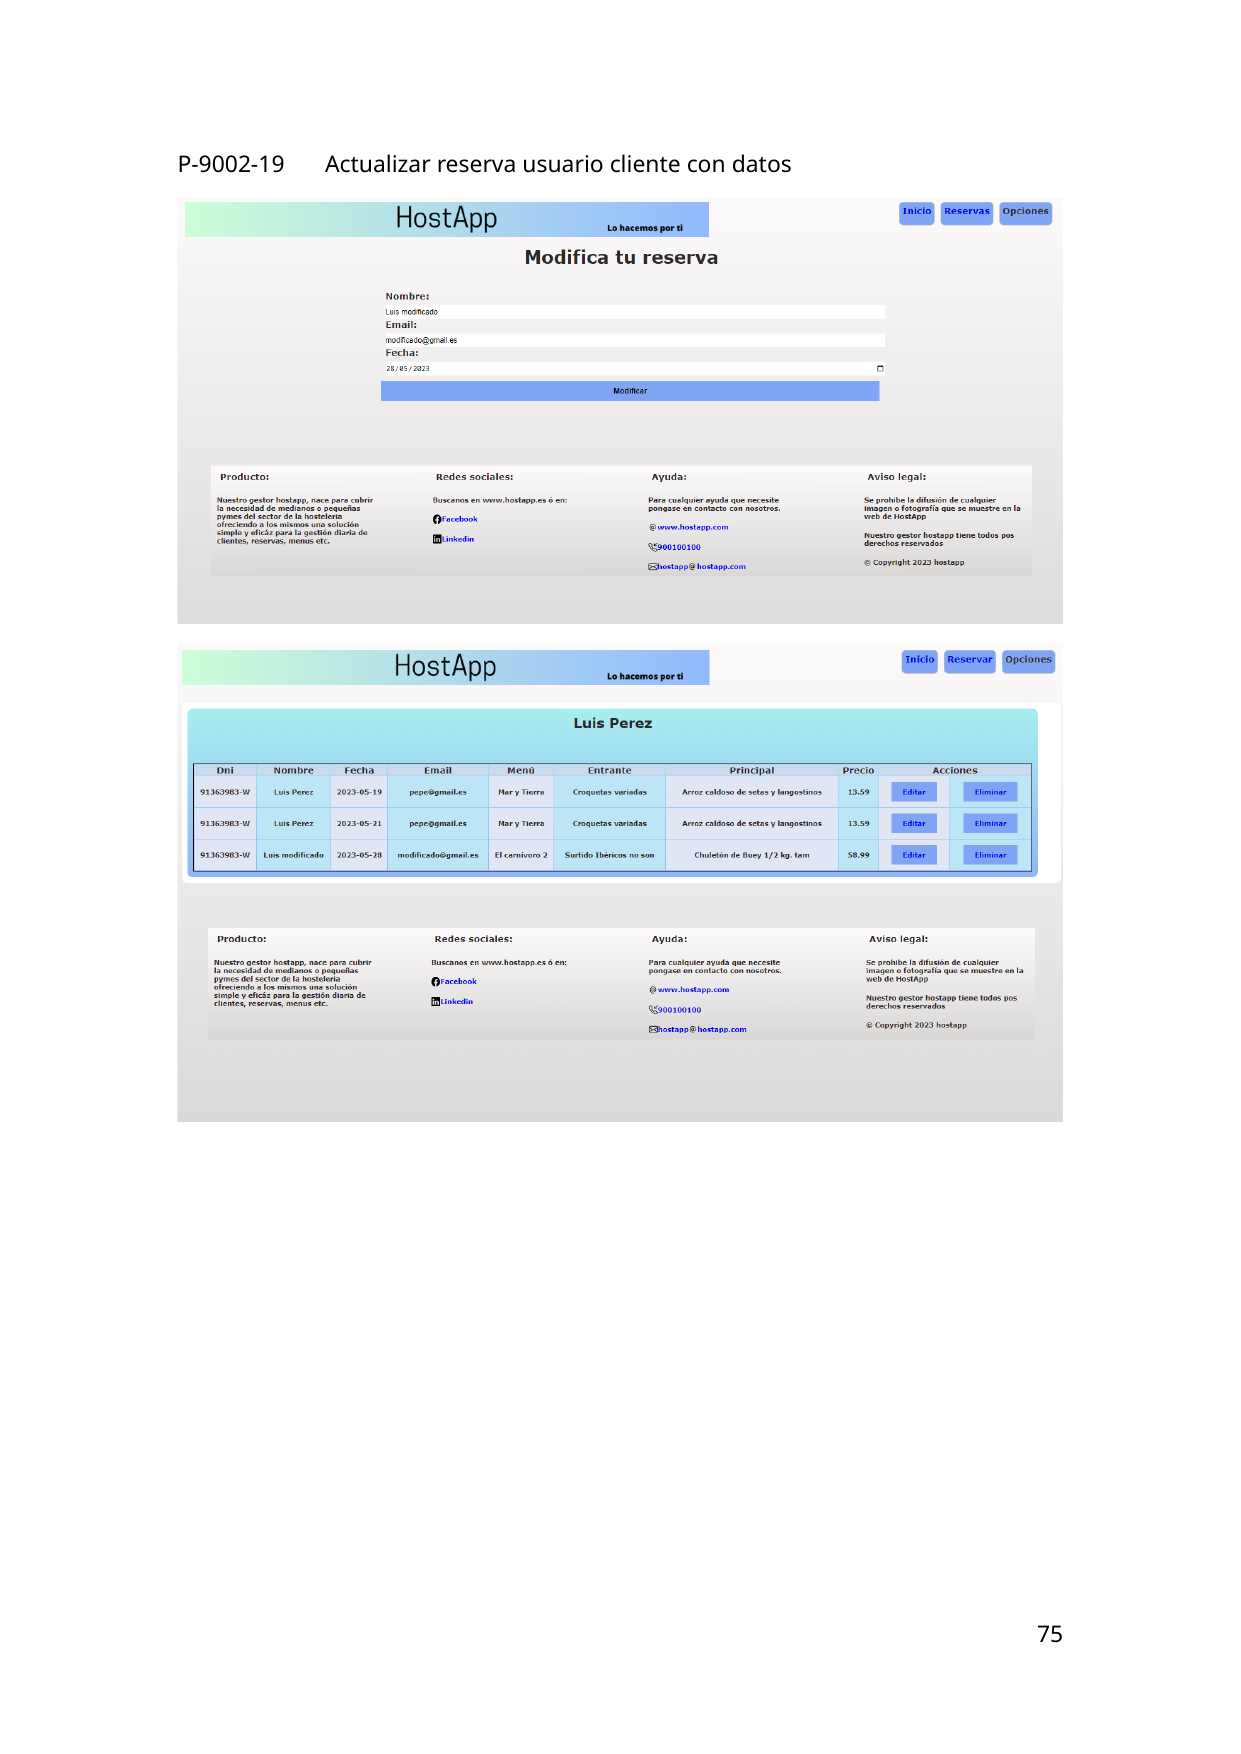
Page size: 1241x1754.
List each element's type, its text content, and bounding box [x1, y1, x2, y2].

picture [177, 642, 1063, 1122]
picture [177, 198, 1063, 624]
text P-9002-19 Actualizar reserva usuario cliente con datos [177, 148, 1063, 179]
